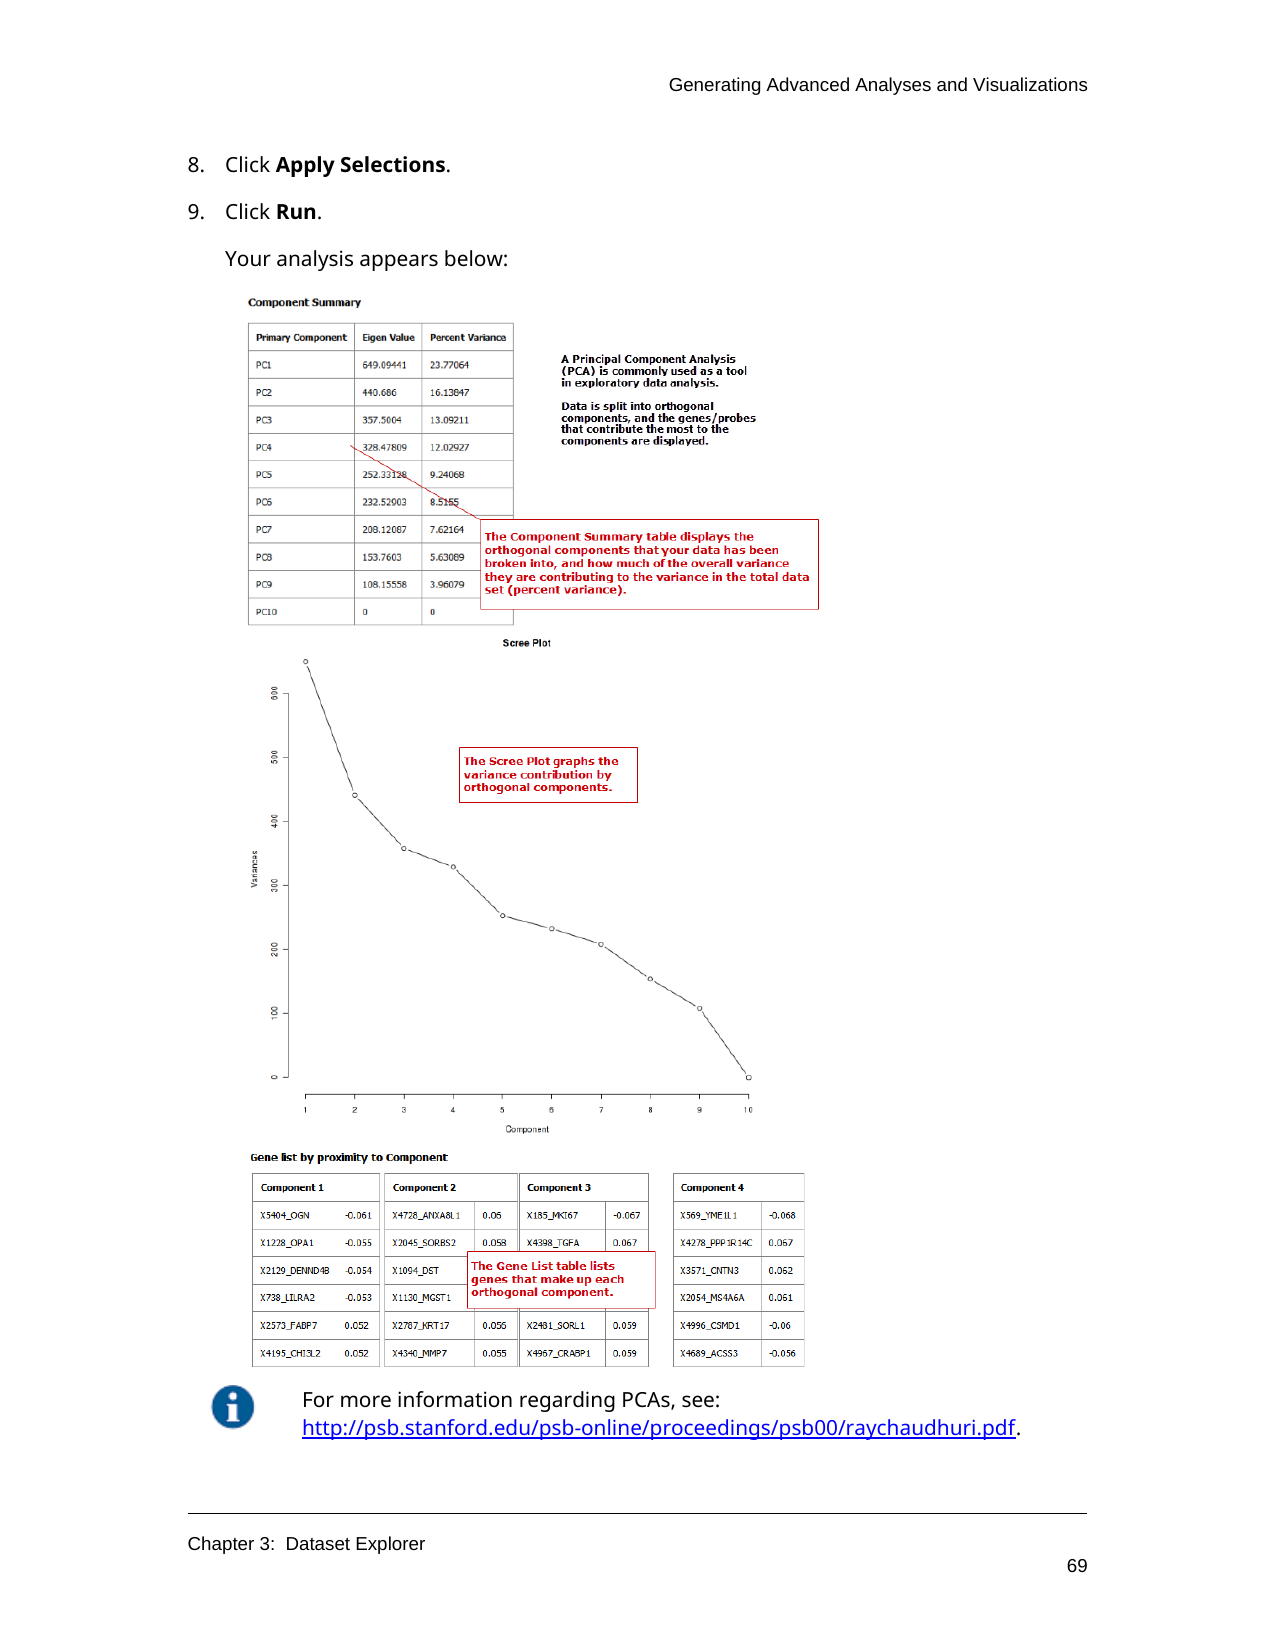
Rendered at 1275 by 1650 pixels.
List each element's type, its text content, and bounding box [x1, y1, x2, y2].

picture [205, 1385, 262, 1430]
table_header For more information regarding PCAs, see: http://psb.stanford.edu/psb-online/proceedings/psb00/raychaudhuri.pdf. [291, 1385, 1099, 1461]
list Click Run. [187, 197, 1087, 226]
table_header [176, 1385, 291, 1461]
list Click Apply Selections. [187, 150, 1087, 178]
list Your analysis appears below: [225, 244, 1087, 273]
picture [225, 291, 831, 1367]
